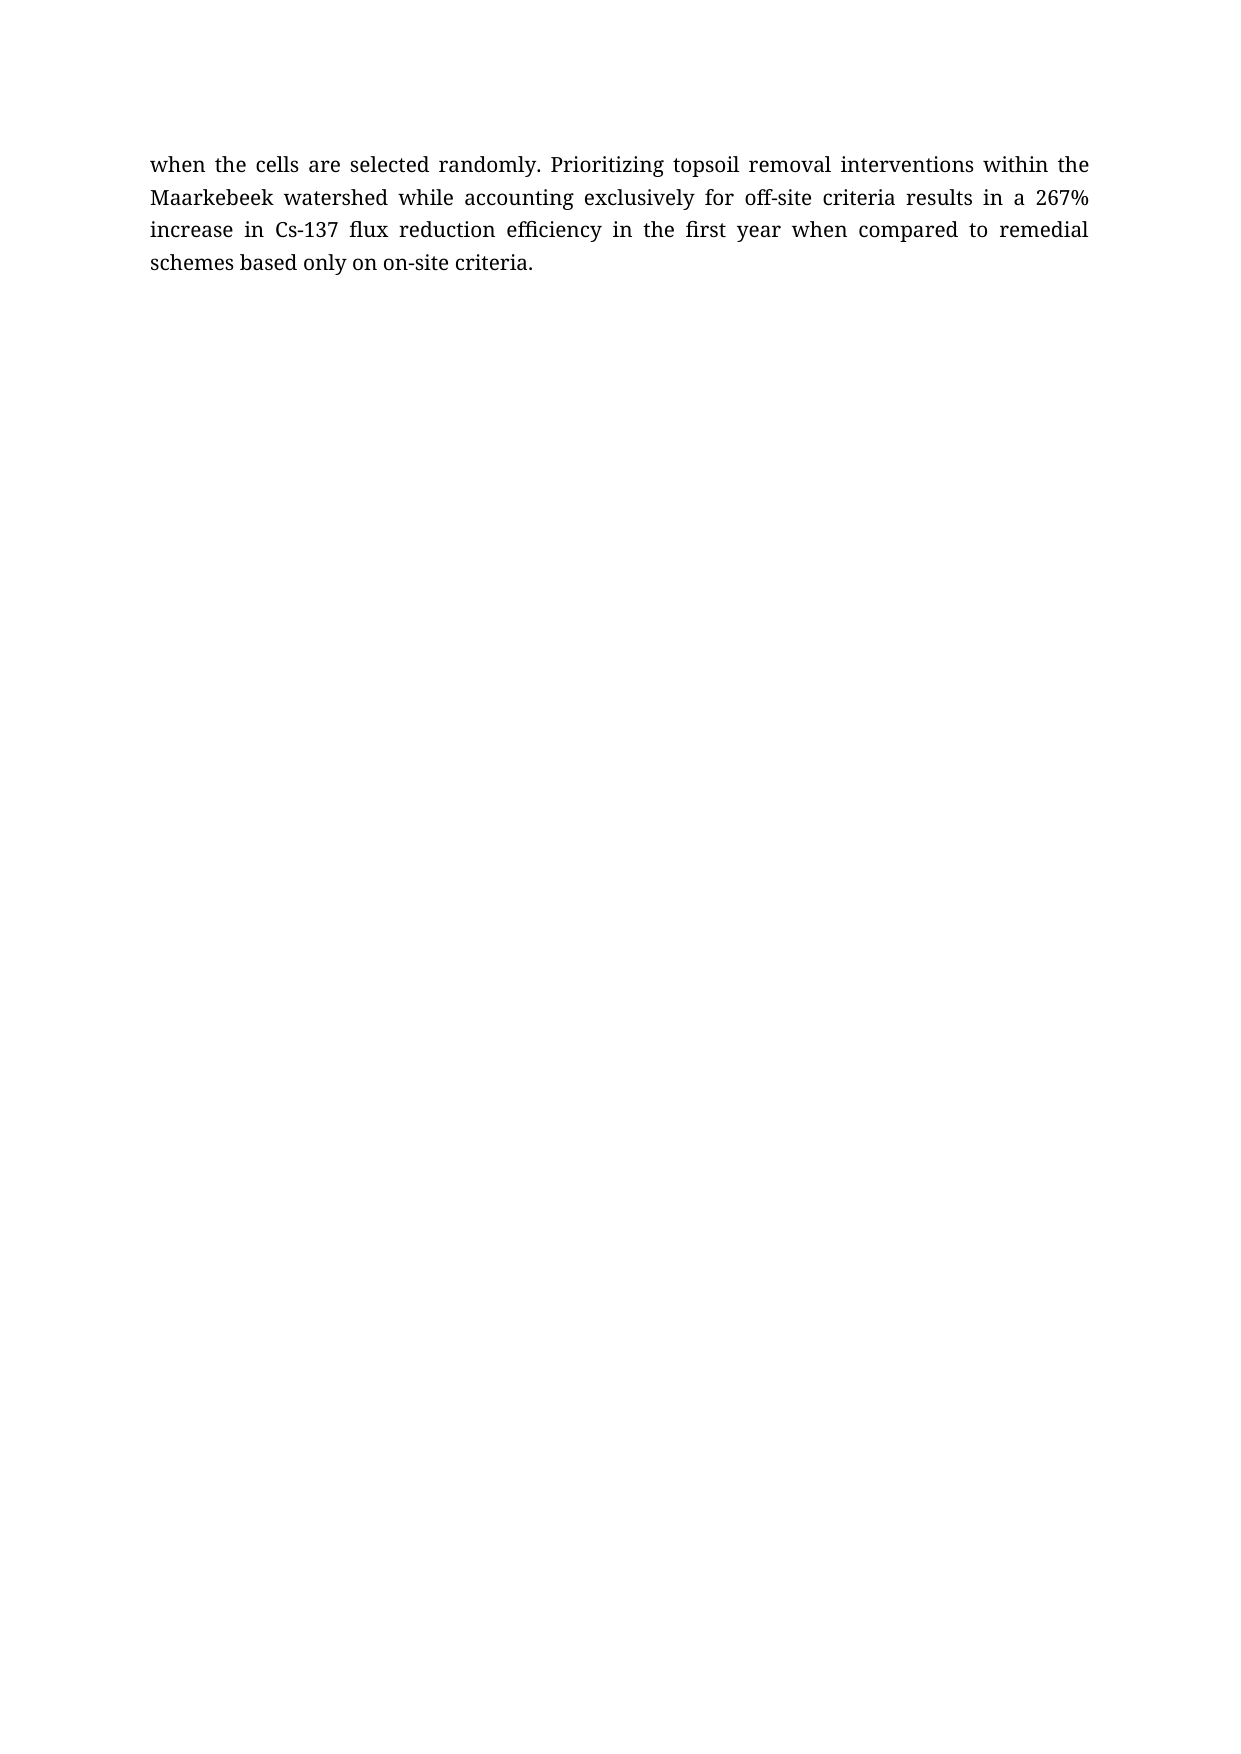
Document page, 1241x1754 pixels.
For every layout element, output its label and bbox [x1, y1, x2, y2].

text [150, 150, 1090, 276]
